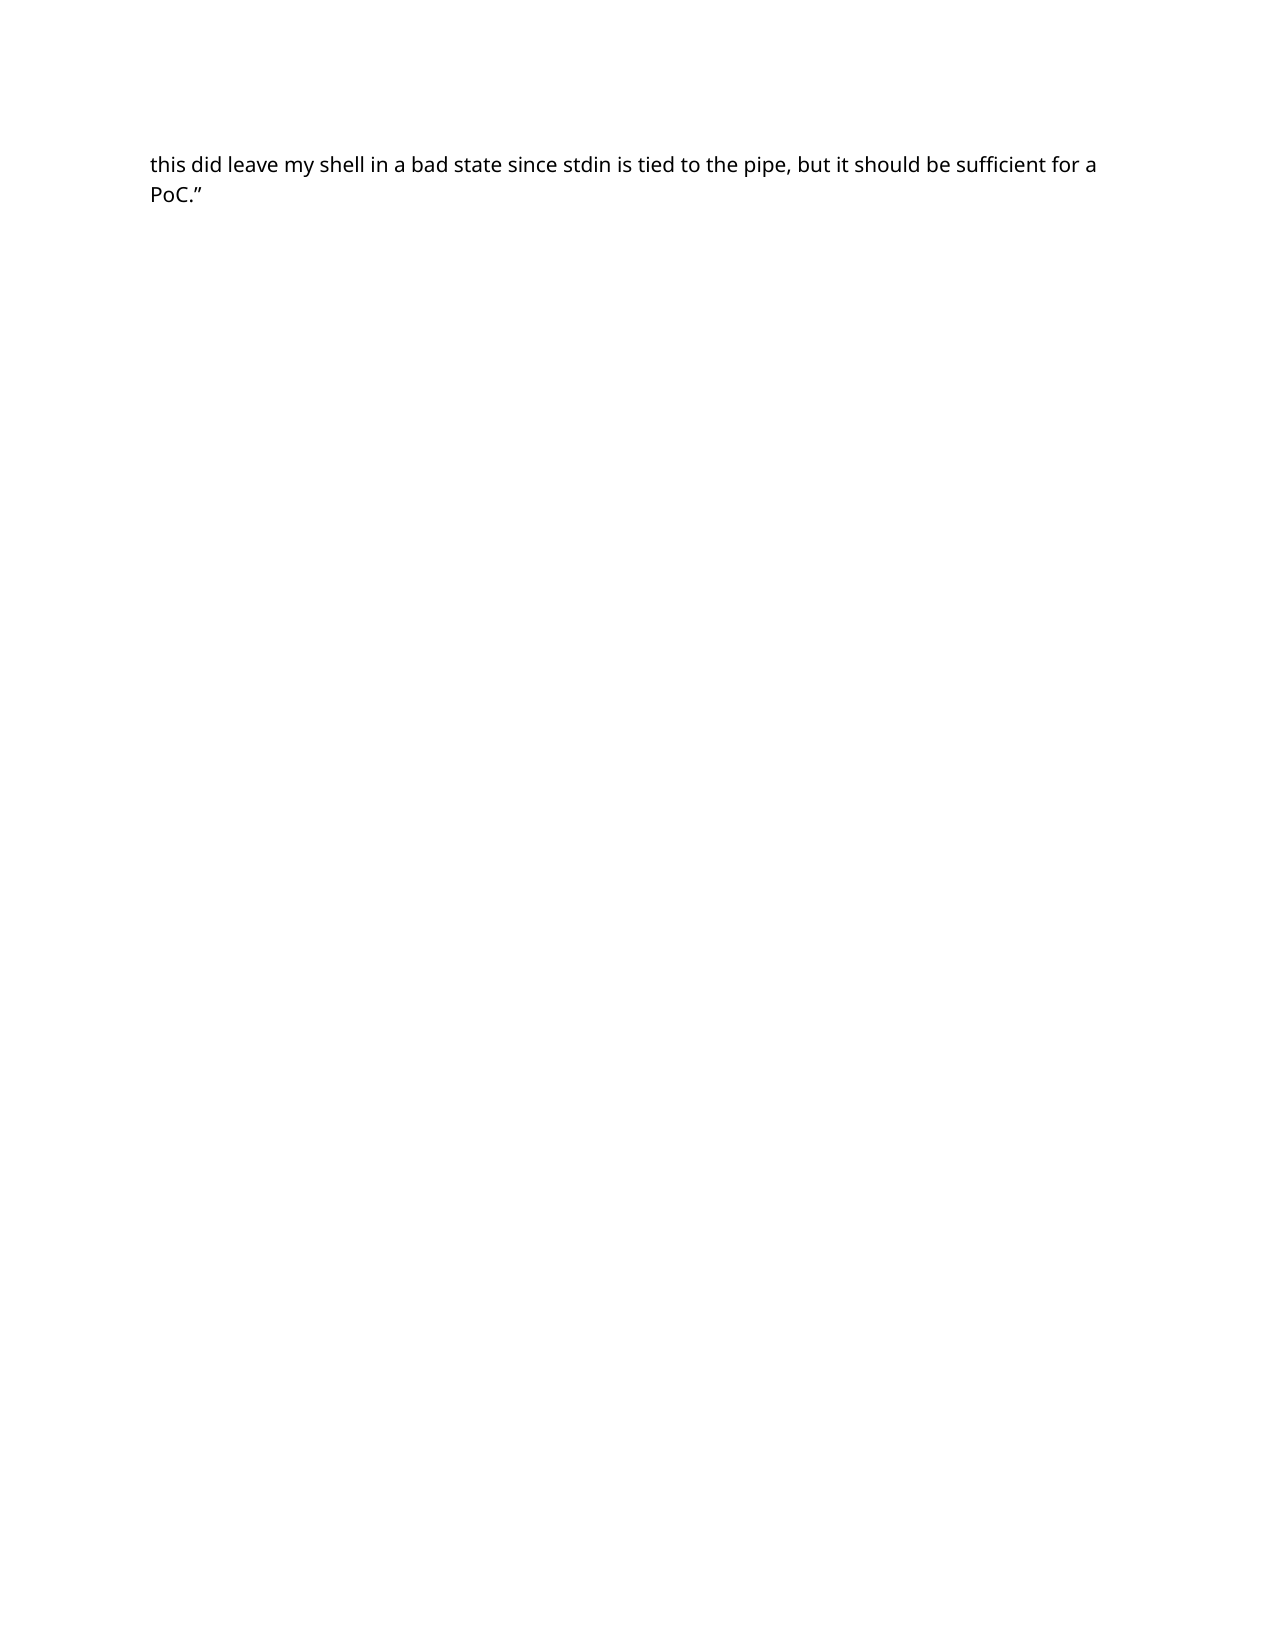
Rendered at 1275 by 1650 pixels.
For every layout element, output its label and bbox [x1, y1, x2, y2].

text [150, 150, 1125, 209]
